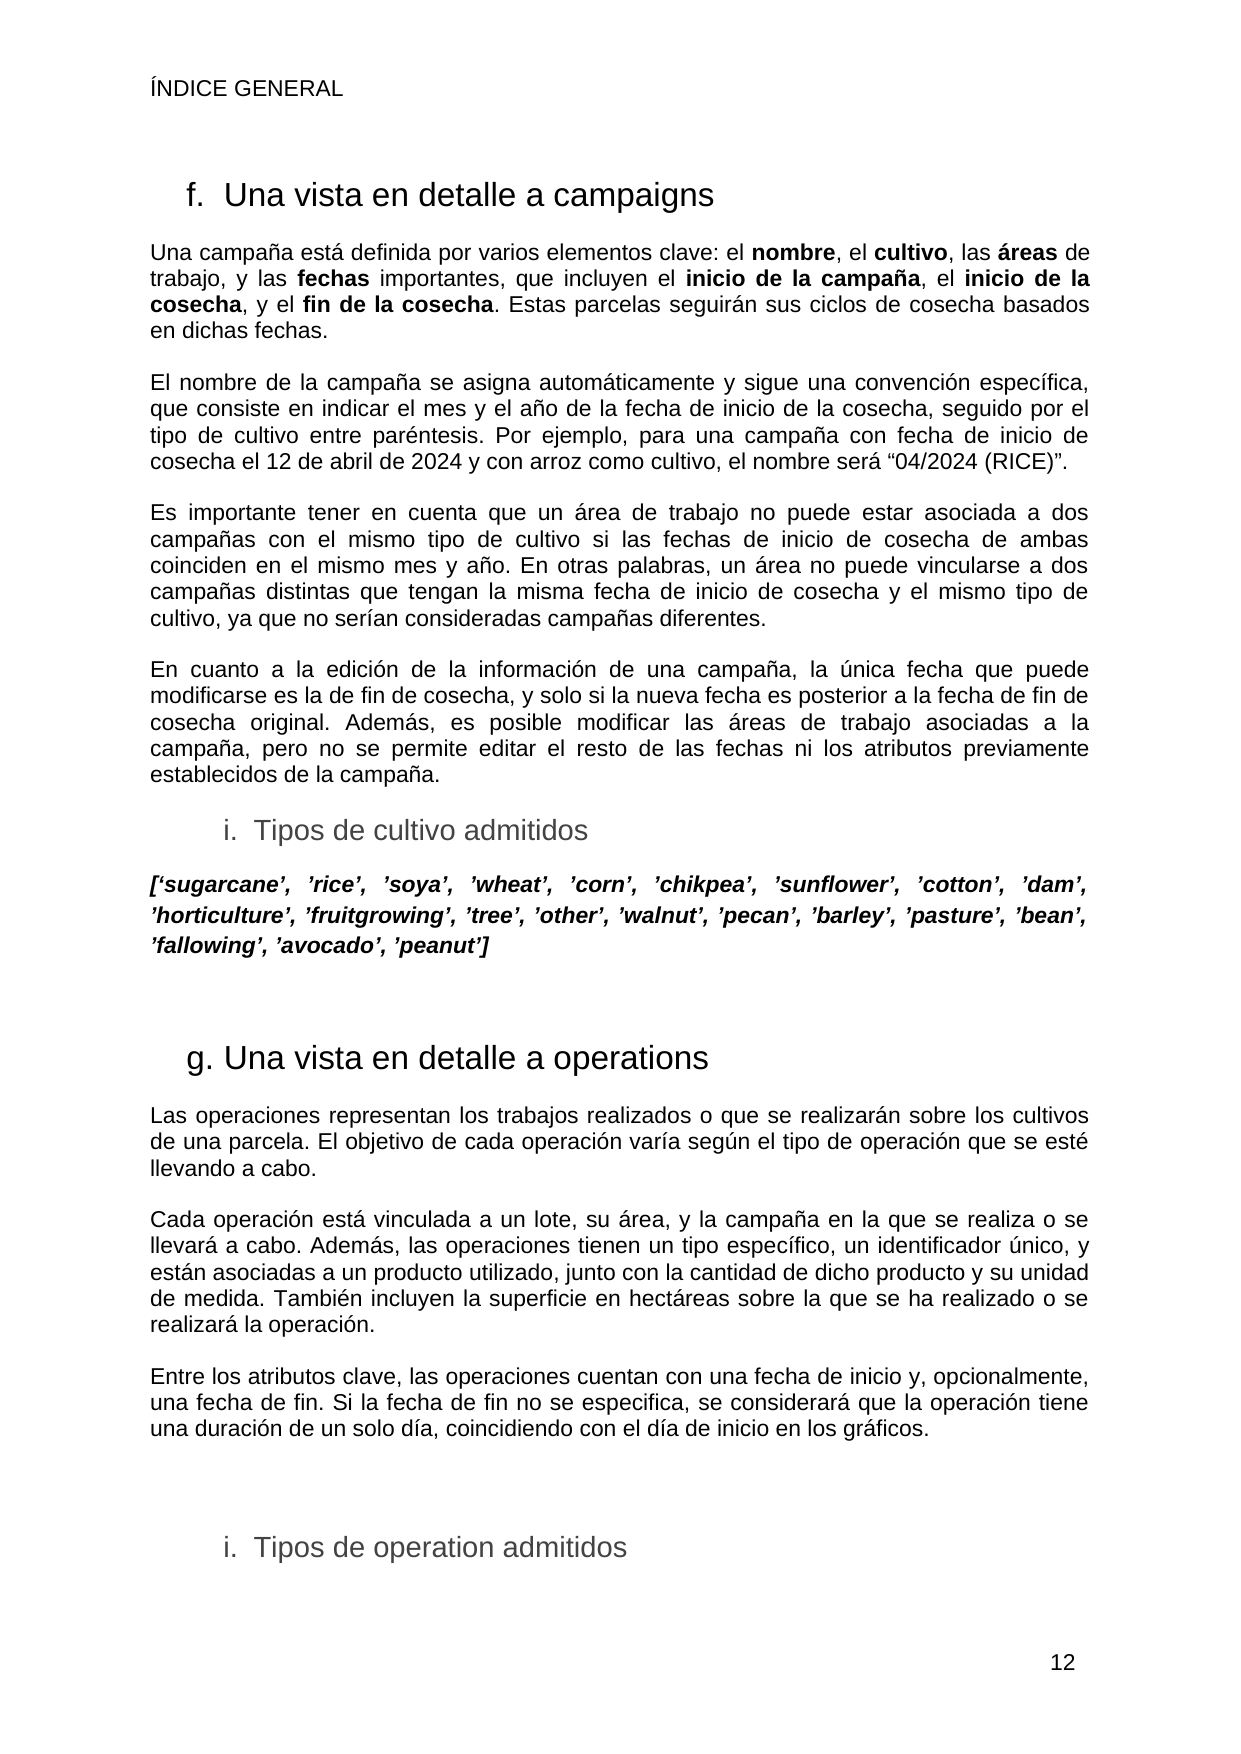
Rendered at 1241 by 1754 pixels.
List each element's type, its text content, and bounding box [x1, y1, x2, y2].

subtitle Una vista en detalle a operations [186, 1038, 1090, 1077]
text Es importante tener en cuenta que un área de trabajo no puede estar asociada a dos campañas con el mismo tipo de cultivo si las fechas de inicio de cosecha de ambas coinciden en el mismo mes y año. En otras palabras, un área no puede vincularse a dos campañas distintas que tengan la misma fecha de inicio de cosecha y el mismo tipo de cultivo, ya que no serían consideradas campañas diferentes. [150, 499, 1090, 631]
text El nombre de la campaña se asigna automáticamente y sigue una convención específica, que consiste en indicar el mes y el año de la fecha de inicio de la cosecha, seguido por el tipo de cultivo entre paréntesis. Por ejemplo, para una campaña con fecha de inicio de cosecha el 12 de abril de 2024 y con arroz como cultivo, el nombre será “04/2024 (RICE)”. [150, 369, 1090, 474]
subtitle Tipos de cultivo admitidos [238, 813, 1090, 846]
text [‘sugarcane’, ’rice’, ’soya’, ’wheat’, ’corn’, ’chikpea’, ’sunflower’, ’cotton’, ’dam’, ’horticulture’, ’fruitgrowing’, ’tree’, ’other’, ’walnut’, ’pecan’, ’barley’, ’pasture’, ’bean’, ’fallowing’, ’avocado’, ’peanut’] [150, 871, 1090, 958]
text Una campaña está definida por varios elementos clave: el nombre, el cultivo, las áreas de trabajo, y las fechas importantes, que incluyen el inicio de la campaña, el inicio de la cosecha, y el fin de la cosecha. Estas parcelas seguirán sus ciclos de cosecha basados en dichas fechas. [150, 238, 1090, 344]
subtitle Tipos de operation admitidos [238, 1530, 1090, 1564]
text Entre los atributos clave, las operaciones cuentan con una fecha de inicio y, opcionalmente, una fecha de fin. Si la fecha de fin no se especifica, se considerará que la operación tiene una duración de un solo día, coincidiendo con el día de inicio en los gráficos. [150, 1363, 1090, 1442]
text Cada operación está vinculada a un lote, su área, y la campaña en la que se realiza o se llevará a cabo. Además, las operaciones tienen un tipo específico, un identificador único, y están asociadas a un producto utilizado, junto con la cantidad de dicho producto y su unidad de medida. También incluyen la superficie en hectáreas sobre la que se ha realizado o se realizará la operación. [150, 1206, 1090, 1338]
text Las operaciones representan los trabajos realizados o que se realizarán sobre los cultivos de una parcela. El objetivo de cada operación varía según el tipo de operación que se esté llevando a cabo. [150, 1102, 1090, 1181]
subtitle Una vista en detalle a campaigns [186, 175, 1090, 213]
text En cuanto a la edición de la información de una campaña, la única fecha que puede modificarse es la de fin de cosecha, y solo si la nueva fecha es posterior a la fecha de fin de cosecha original. Además, es posible modificar las áreas de trabajo asociadas a la campaña, pero no se permite editar el resto de las fechas ni los atributos previamente establecidos de la campaña. [150, 656, 1090, 788]
